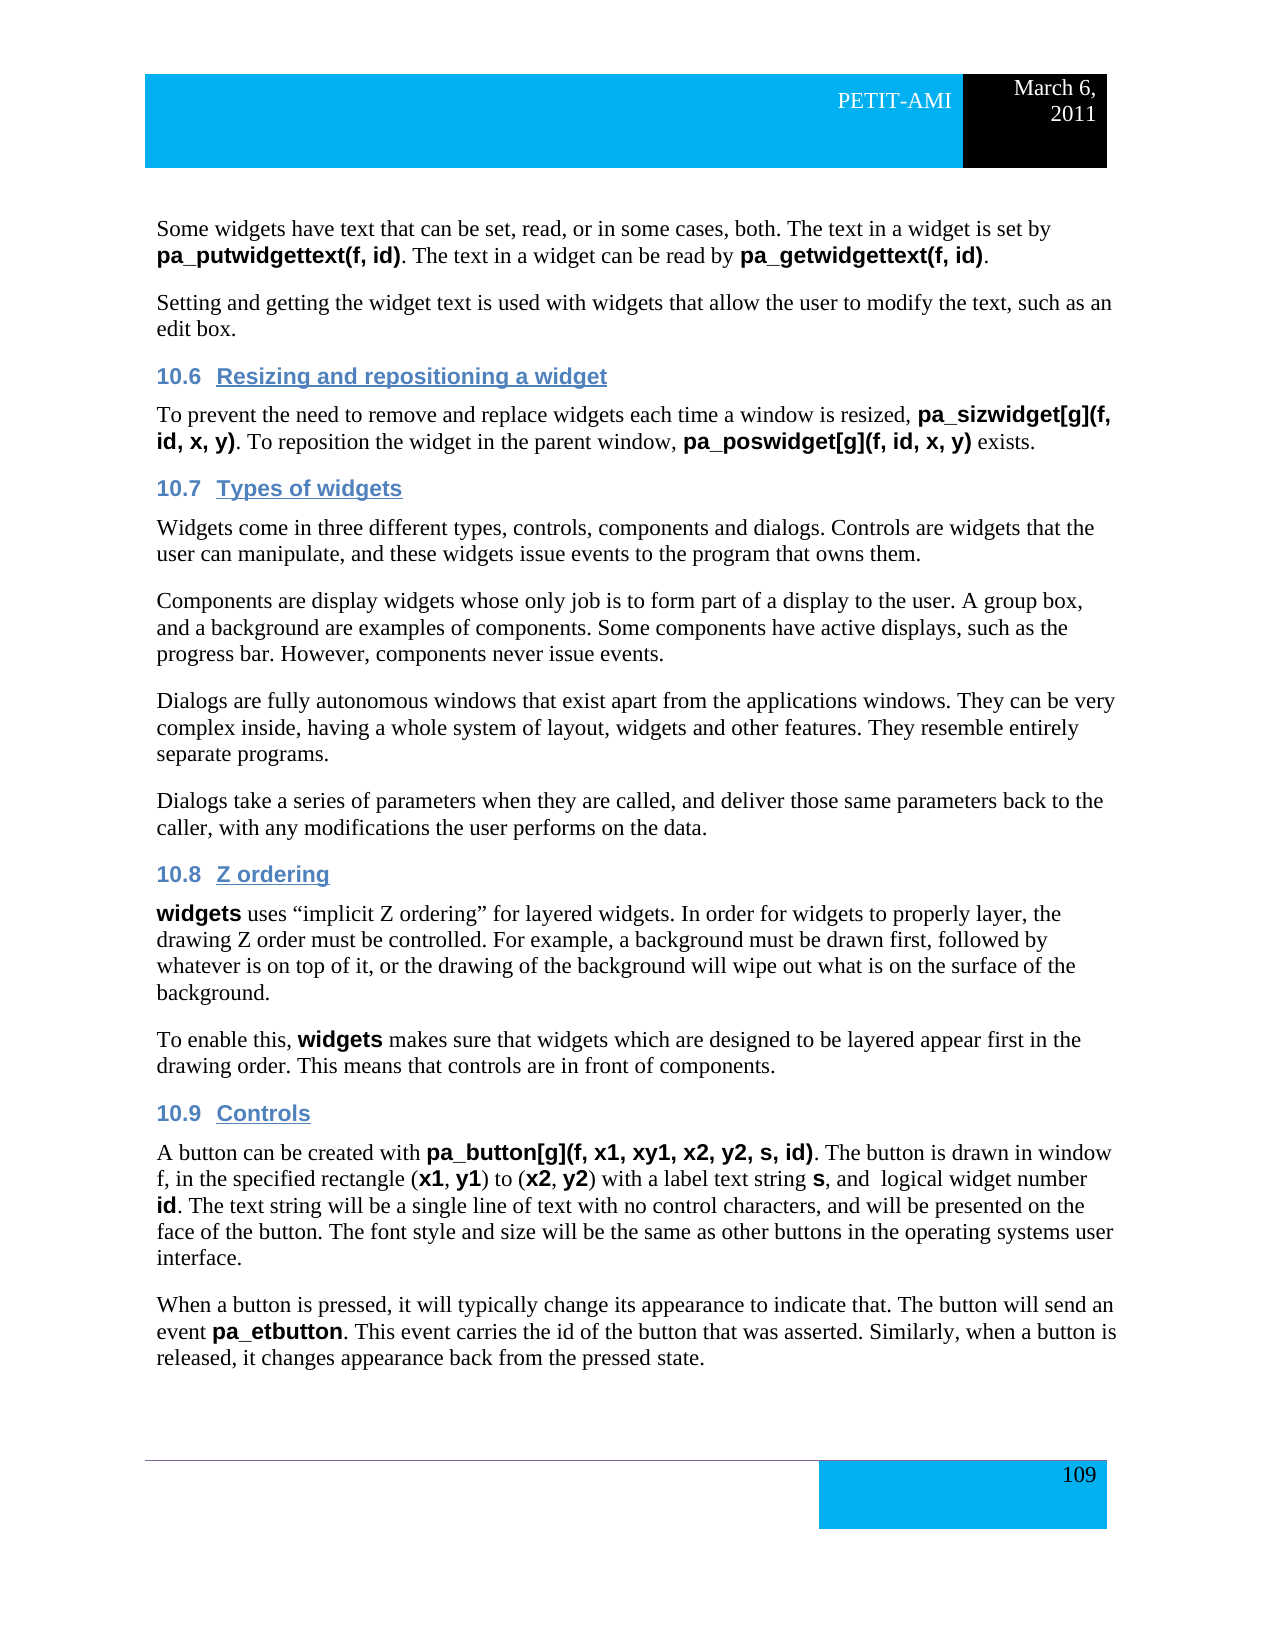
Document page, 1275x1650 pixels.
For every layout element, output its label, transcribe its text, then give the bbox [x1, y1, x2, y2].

text Widgets come in three different types, controls, components and dialogs. Controls are widgets that the user can manipulate, and these widgets issue events to the program that owns them. [156, 514, 1118, 567]
text Some widgets have text that can be set, read, or in some cases, both. The text in a widget is set by pa_putwidgettext(f, id). The text in a widget can be read by pa_getwidgettext(f, id). [156, 215, 1118, 268]
subtitle Types of widgets [156, 475, 1118, 502]
text A button can be created with pa_button[g](f, x1, xy1, x2, y2, s, id). The button is drawn in window f, in the specified rectangle (x1, y1) to (x2, y2) with a label text string s, and logical widget number id. The text string will be a single line of text with no control characters, and will be presented on the face of the button. The font style and size will be the same as other buttons in the operating systems user interface. [156, 1139, 1118, 1271]
text Setting and getting the widget text is used with widgets that allow the user to modify the text, such as an edit box. [156, 289, 1118, 342]
subtitle Resizing and repositioning a widget [156, 363, 1118, 389]
text Components are display widgets whose only job is to form part of a display to the user. A group box, and a background are examples of components. Some components have active displays, such as the progress bar. However, components never issue events. [156, 588, 1118, 667]
subtitle Z ordering [156, 861, 1118, 887]
text To enable this, widgets makes sure that widgets which are designed to be layered appear first in the drawing order. This means that controls are in front of components. [156, 1026, 1118, 1079]
text Dialogs take a series of parameters when they are called, and deliver those same parameters back to the caller, with any modifications the user performs on the data. [156, 787, 1118, 840]
text Dialogs are fully autonomous windows that exist apart from the applications windows. They can be very complex inside, having a whole system of layout, widgets and other features. They resemble entirely separate programs. [156, 687, 1118, 767]
subtitle Controls [156, 1100, 1118, 1126]
text widgets uses “implicit Z ordering” for layered widgets. In order for widgets to properly layer, the drawing Z order must be controlled. For example, a background must be drawn first, followed by whatever is on top of it, or the drawing of the background will wipe out what is on the surface of the background. [156, 900, 1118, 1005]
text When a button is pressed, it will typically change its appearance to indicate that. The button will send an event pa_etbutton. This event carries the id of the button that was asserted. Similarly, when a button is released, it changes appearance back from the pressed state. [156, 1292, 1118, 1371]
text To prevent the need to remove and replace widgets each time a window is resized, pa_sizwidget[g](f, id, x, y). To reposition the widget in the parent window, pa_poswidget[g](f, id, x, y) exists. [156, 401, 1118, 454]
